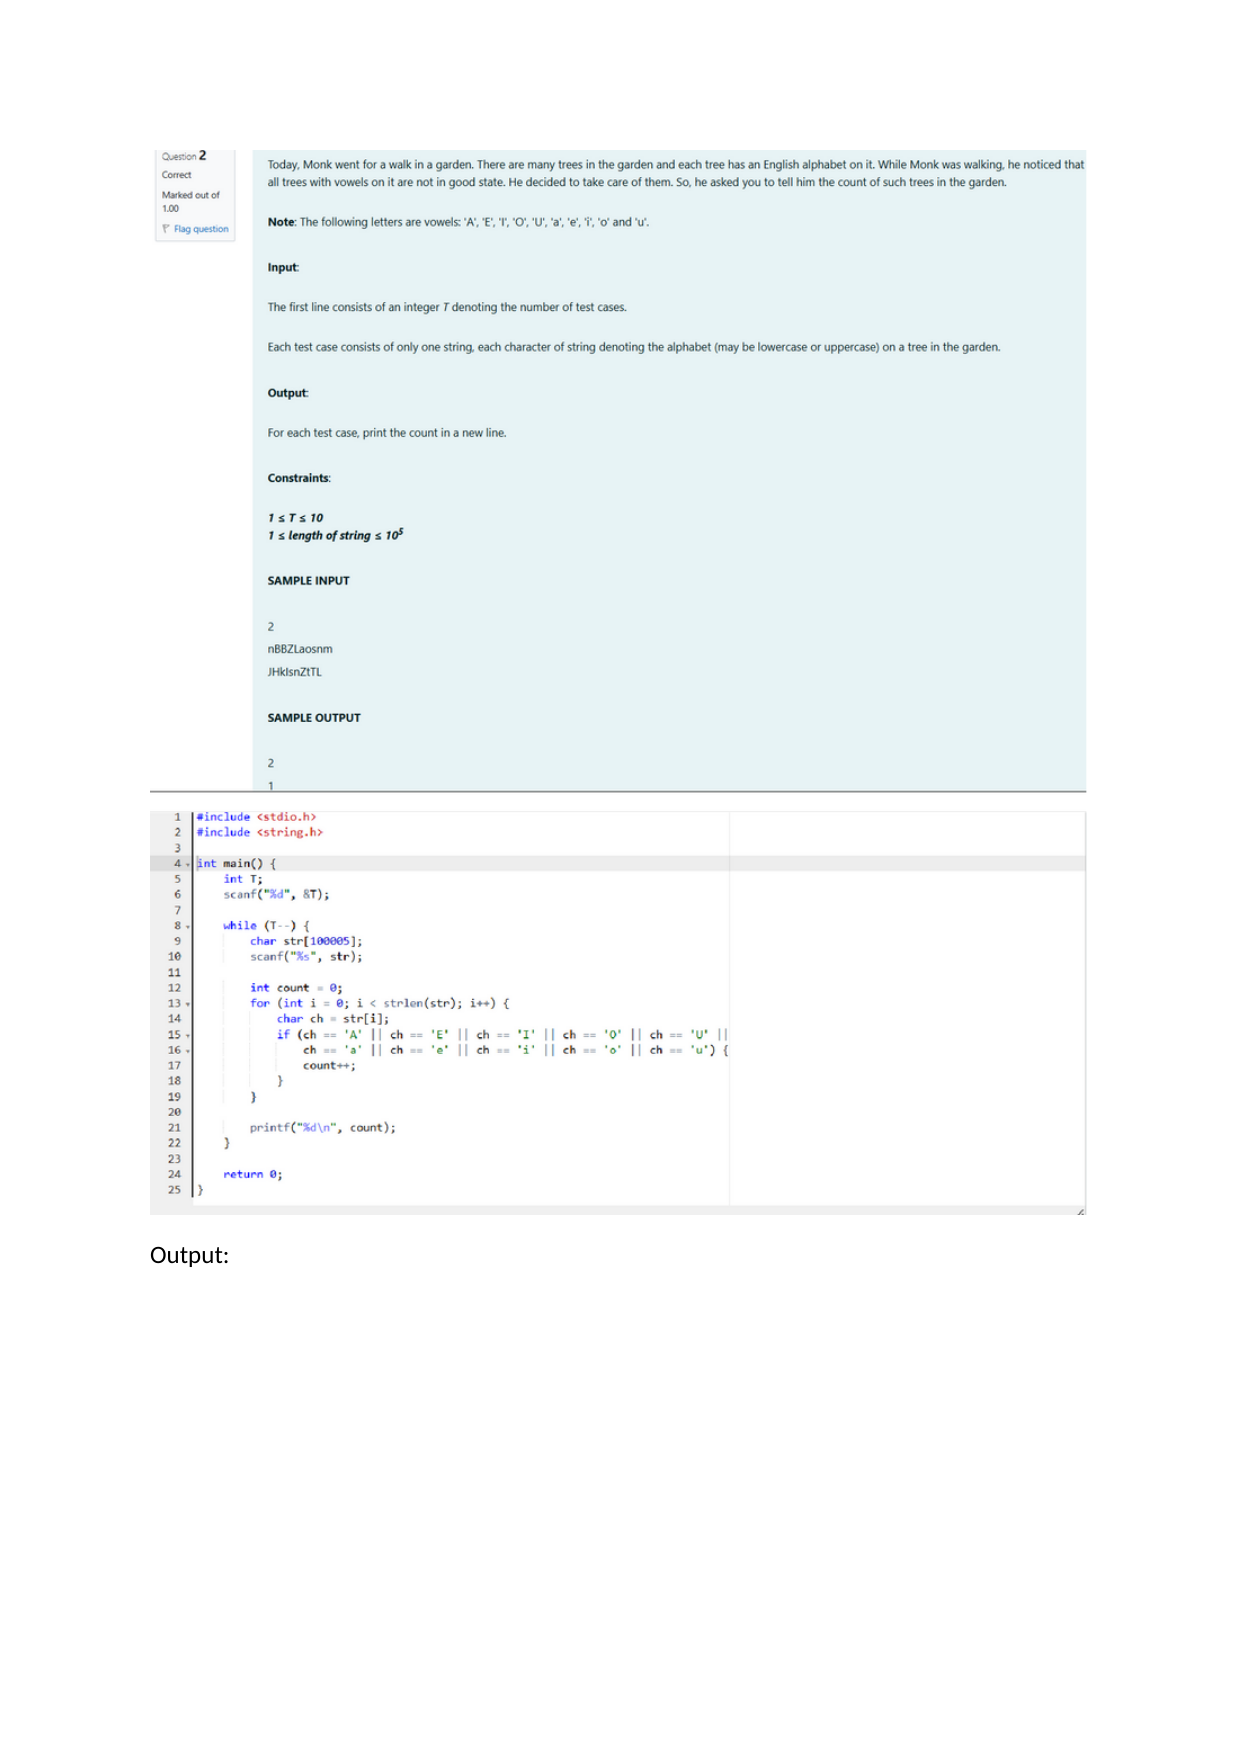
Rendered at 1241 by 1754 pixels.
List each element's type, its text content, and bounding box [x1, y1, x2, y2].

picture [150, 150, 1087, 1215]
text Output: [150, 1239, 1093, 1270]
